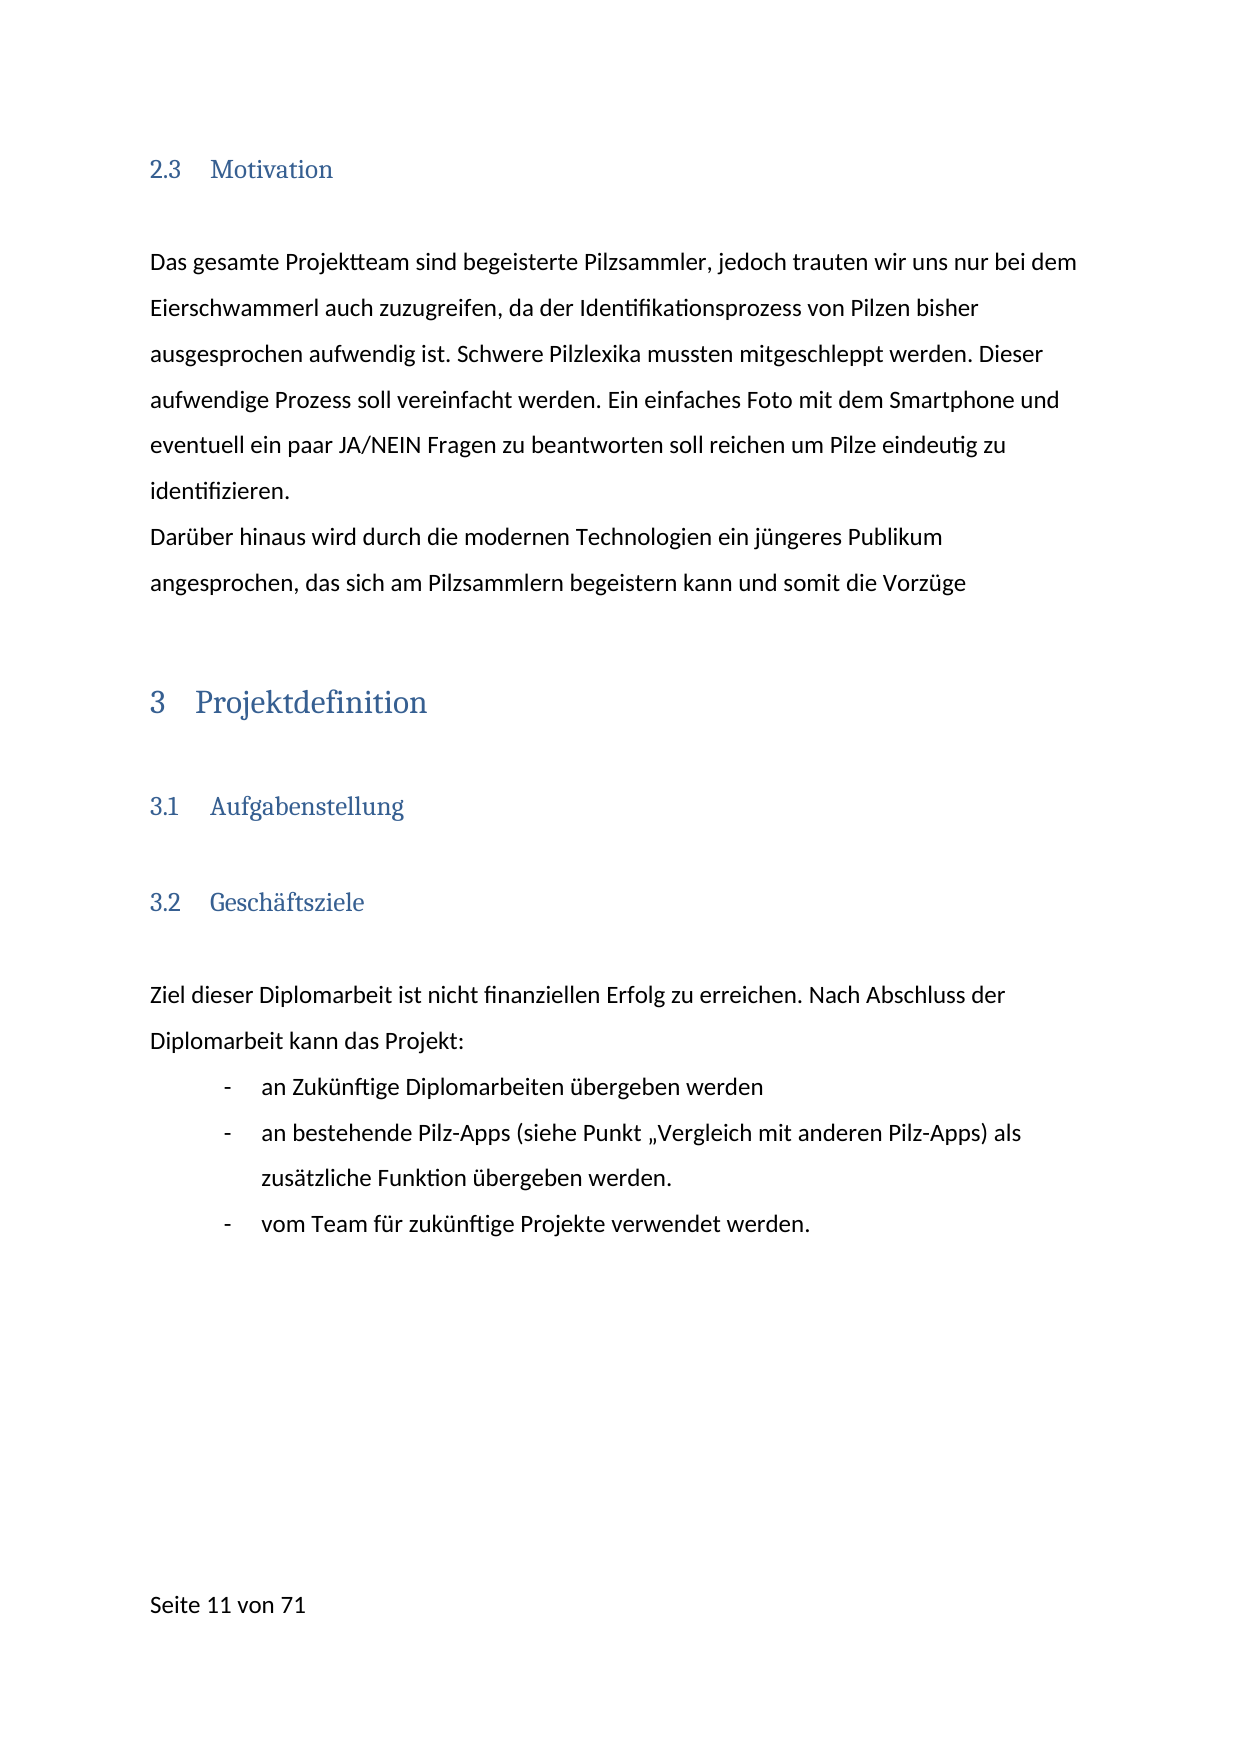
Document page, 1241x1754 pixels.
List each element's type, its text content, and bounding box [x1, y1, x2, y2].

list an Zukünftige Diplomarbeiten übergeben werden [224, 1071, 1090, 1101]
subtitle Projektdefinition [150, 683, 1090, 721]
text Das gesamte Projektteam sind begeisterte Pilzsammler, jedoch trauten wir uns nur bei dem Eierschwammerl auch zuzugreifen, da der Identifikationsprozess von Pilzen bisher ausgesprochen aufwendig ist. Schwere Pilzlexika mussten mitgeschleppt werden. Dieser aufwendige Prozess soll vereinfacht werden. Ein einfaches Foto mit dem Smartphone und eventuell ein paar JA/NEIN Fragen zu beantworten soll reichen um Pilze eindeutig zu identifizieren. [150, 247, 1090, 506]
subtitle Motivation [150, 154, 1090, 185]
subtitle Geschäftsziele [150, 887, 1090, 918]
list vom Team für zukünftige Projekte verwendet werden. [224, 1208, 1090, 1239]
text Darüber hinaus wird durch die modernen Technologien ein jüngeres Publikum angesprochen, das sich am Pilzsammlern begeistern kann und somit die Vorzüge [150, 521, 1090, 597]
subtitle Aufgabenstellung [150, 791, 1090, 822]
text Ziel dieser Diplomarbeit ist nicht finanziellen Erfolg zu erreichen. Nach Abschluss der Diplomarbeit kann das Projekt: [150, 979, 1090, 1056]
list an bestehende Pilz-Apps (siehe Punkt „Vergleich mit anderen Pilz-Apps) als zusätzliche Funktion übergeben werden. [224, 1117, 1090, 1193]
